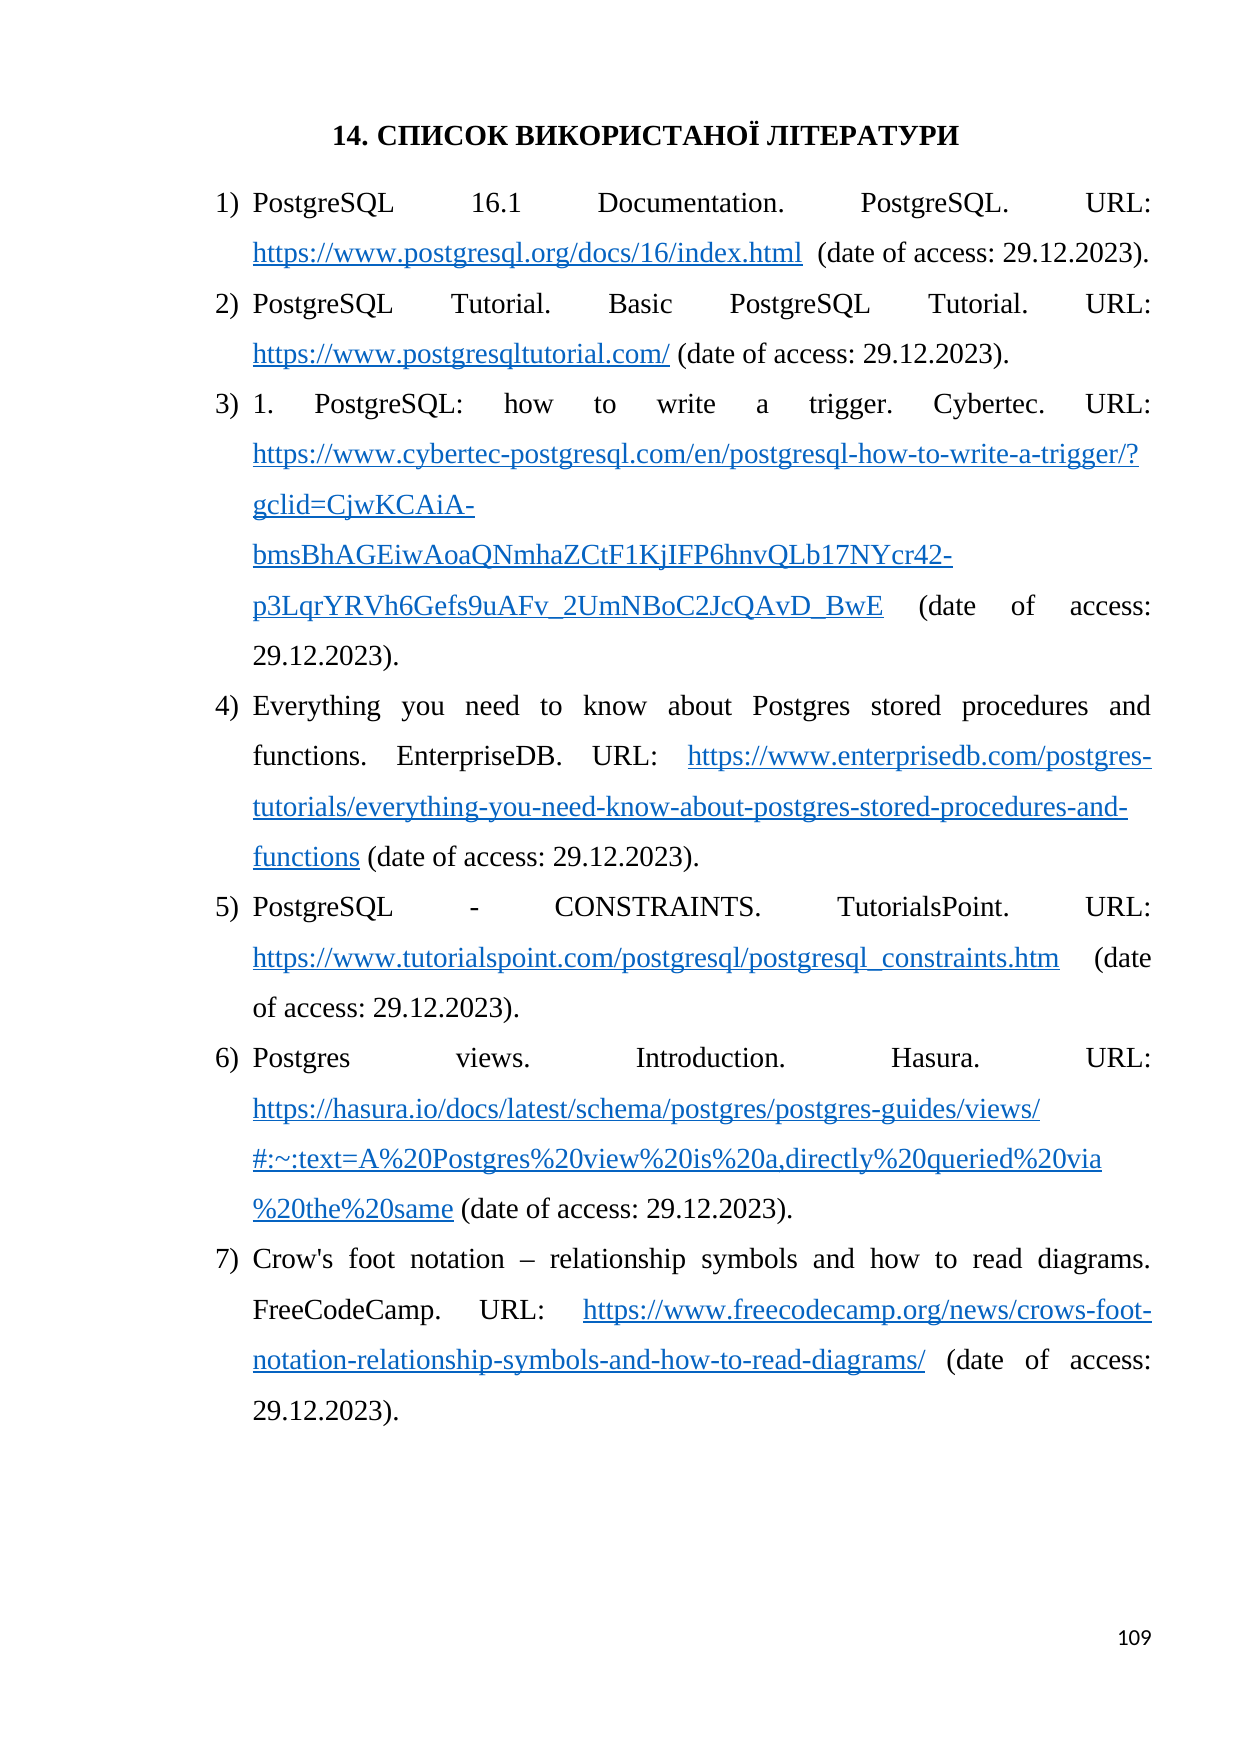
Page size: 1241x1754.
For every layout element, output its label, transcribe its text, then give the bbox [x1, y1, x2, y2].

list Crow's foot notation – relationship symbols and how to read diagrams. FreeCodeCamp. URL: https://www.freecodecamp.org/news/crows-foot-notation-relationship-symbols-and-how-to-read-diagrams/ (date of access: 29.12.2023). [215, 1242, 1152, 1426]
list PostgreSQL 16.1 Documentation. PostgreSQL. URL: https://www.postgresql.org/docs/16/index.html (date of access: 29.12.2023). [215, 185, 1152, 269]
list Everything you need to know about Postgres stored procedures and functions. EnterpriseDB. URL: https://www.enterprisedb.com/postgres-tutorials/everything-you-need-know-about-postgres-stored-procedures-and-functions (date of access: 29.12.2023). [215, 688, 1152, 873]
subtitle СПИСОК ВИКОРИСТАНОЇ ЛІТЕРАТУРИ [140, 118, 1152, 152]
list 1. PostgreSQL: how to write a trigger. Cybertec. URL: https://www.cybertec-postgresql.com/en/postgresql-how-to-write-a-trigger/?gclid=CjwKCAiA-bmsBhAGEiwAoaQNmhaZCtF1KjIFP6hnvQLb17NYcr42-p3LqrYRVh6Gefs9uAFv_2UmNBoC2JcQAvD_BwE (date of access: 29.12.2023). [215, 386, 1152, 671]
list PostgreSQL Tutorial. Basic PostgreSQL Tutorial. URL: https://www.postgresqltutorial.com/ (date of access: 29.12.2023). [215, 286, 1152, 369]
list PostgreSQL - CONSTRAINTS. TutorialsPoint. URL: https://www.tutorialspoint.com/postgresql/postgresql_constraints.htm (date of access: 29.12.2023). [215, 889, 1152, 1024]
list Postgres views. Introduction. Hasura. URL: https://hasura.io/docs/latest/schema/postgres/postgres-guides/views/#:~:text=A%20Postgres%20view%20is%20a,directly%20queried%20via%20the%20same (date of access: 29.12.2023). [215, 1040, 1152, 1225]
